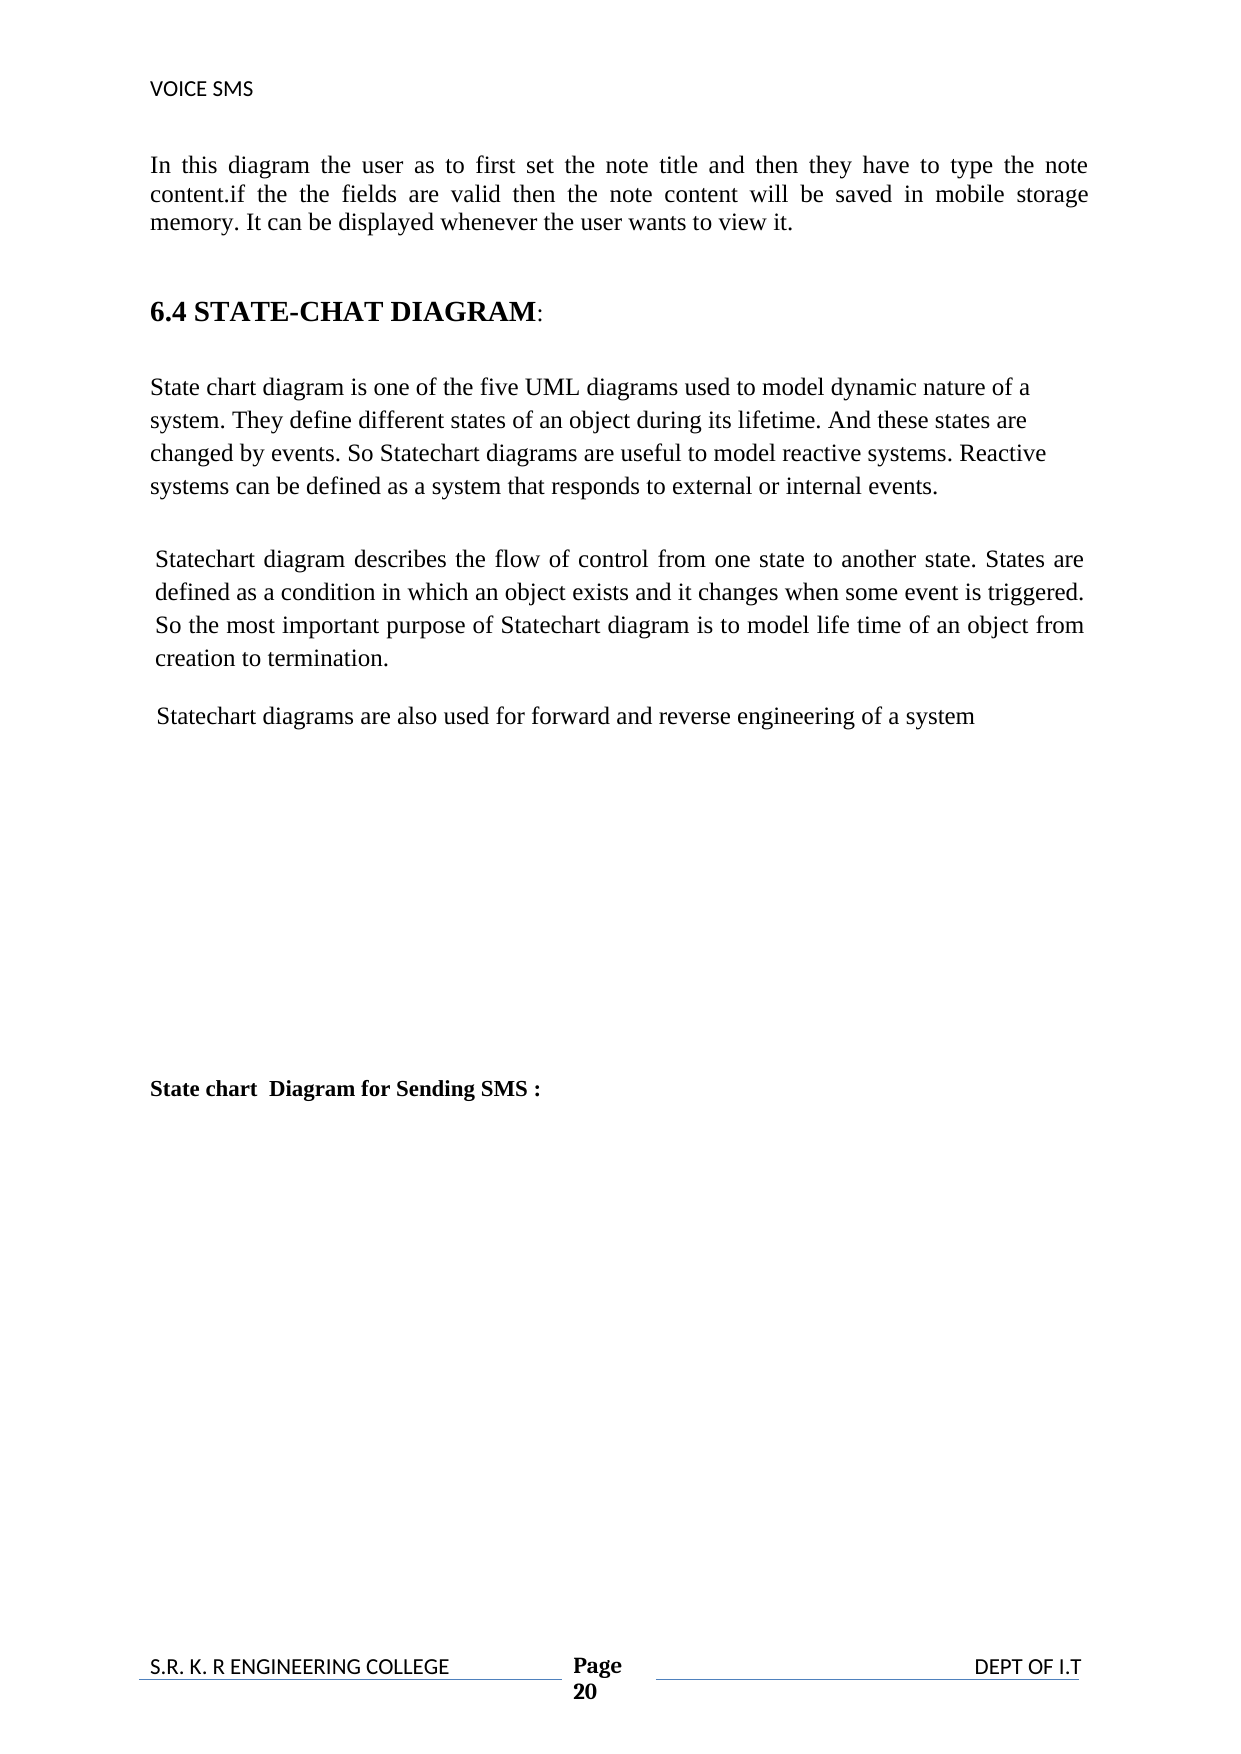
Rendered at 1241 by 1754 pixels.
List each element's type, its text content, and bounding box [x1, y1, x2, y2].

text In this diagram the user as to first set the note title and then they have to type the note content.if the the fields are valid then the note content will be saved in mobile storage memory. It can be displayed whenever the user wants to view it. [150, 150, 1090, 236]
text State chart Diagram for Sending SMS : [150, 1075, 1090, 1102]
text State chart diagram is one of the five UML diagrams used to model dynamic nature of a system. They define different states of an object during its lifetime. And these states are changed by events. So Statechart diagrams are useful to model reactive systems. Reactive systems can be defined as a system that responds to external or internal events. [150, 372, 1092, 500]
text Statechart diagrams are also used for forward and reverse engineering of a system [150, 701, 1085, 730]
text 6.4 STATE-CHAT DIAGRAM: [150, 294, 1092, 327]
text Statechart diagram describes the flow of control from one state to another state. States are defined as a condition in which an object exists and it changes when some event is triggered. So the most important purpose of Statechart diagram is to model life time of an object from creation to termination. [155, 544, 1085, 672]
